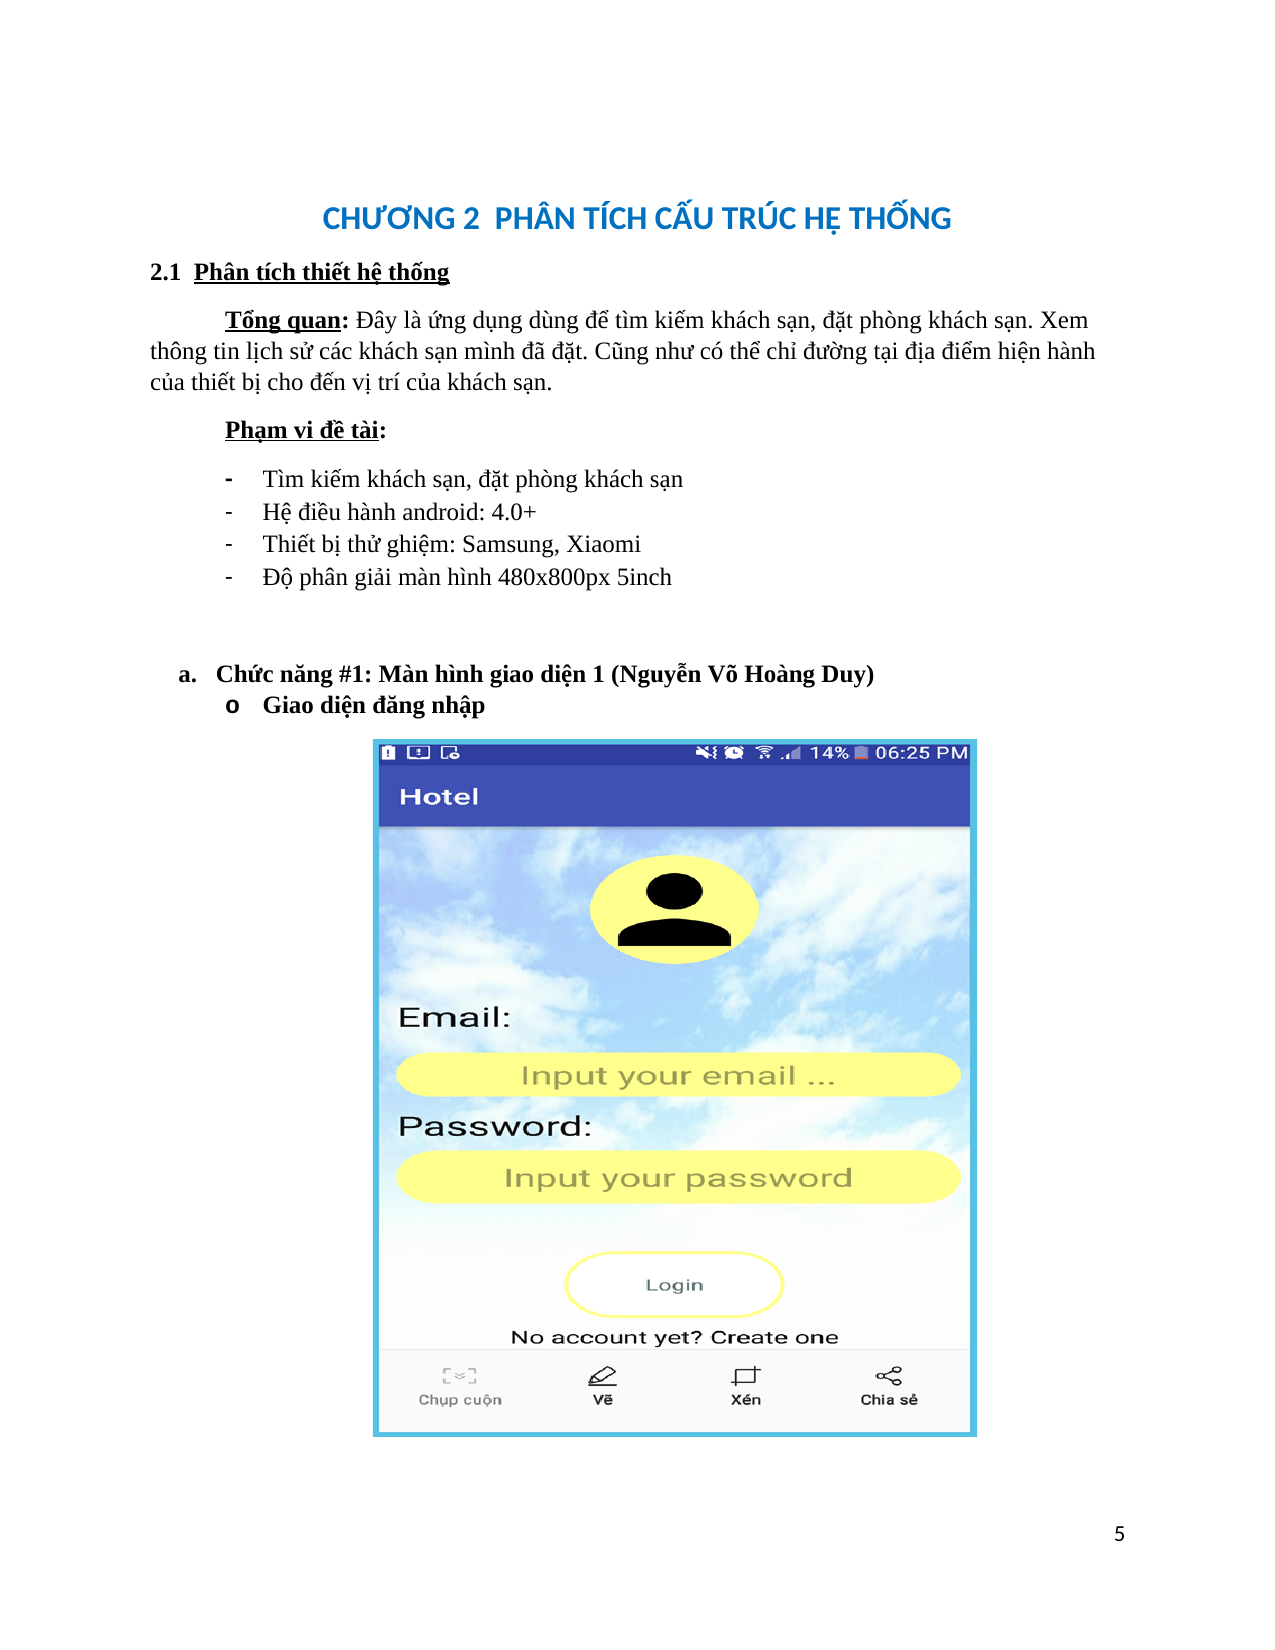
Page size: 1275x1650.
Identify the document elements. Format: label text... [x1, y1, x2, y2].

text CHƯƠNG 2 PHÂN TÍCH CẤU TRÚC HỆ THỐNG [150, 197, 1125, 238]
text Phạm vi đề tài: [150, 415, 1125, 444]
text 2.1 Phân tích thiết hệ thống [150, 257, 1125, 286]
list Thiết bị thử ghiệm: Samsung, Xiaomi [225, 528, 1125, 559]
picture [372, 739, 978, 1437]
list Độ phân giải màn hình 480x800px 5inch [225, 561, 1125, 592]
list Chức năng #1: Màn hình giao diện 1 (Nguyễn Võ Hoàng Duy) [178, 659, 1125, 687]
list Tìm kiếm khách sạn, đặt phòng khách sạn [225, 463, 1125, 493]
list Hệ điều hành android: 4.0+ [225, 496, 1125, 526]
text Tổng quan: Đây là ứng dụng dùng để tìm kiếm khách sạn, đặt phòng khách sạn. Xem thông tin lịch sử các khách sạn mình đã đặt. Cũng như có thể chỉ đường tại địa điểm hiện hành của thiết bị cho đến vị trí của khách sạn. [150, 305, 1125, 396]
list Giao diện đăng nhập [225, 690, 1125, 721]
